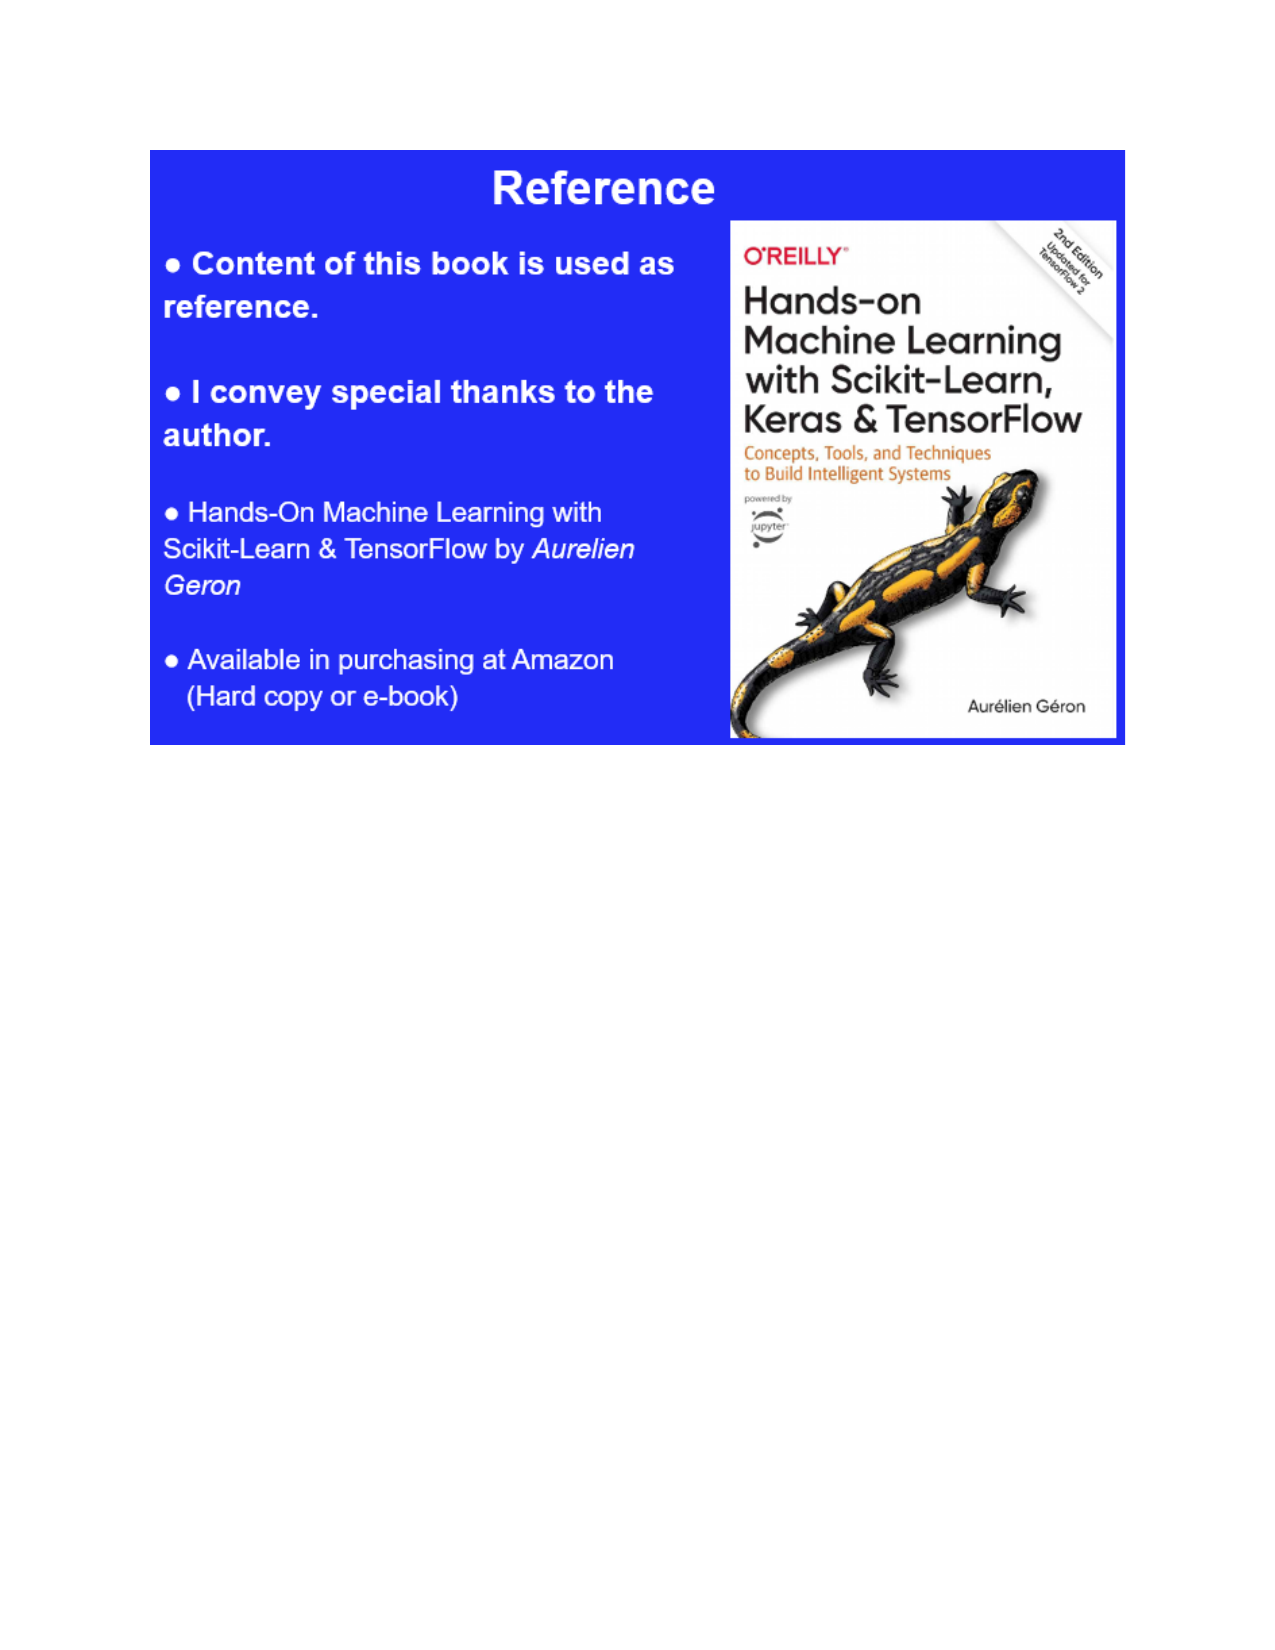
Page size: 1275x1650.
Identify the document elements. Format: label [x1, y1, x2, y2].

picture [150, 150, 1125, 745]
